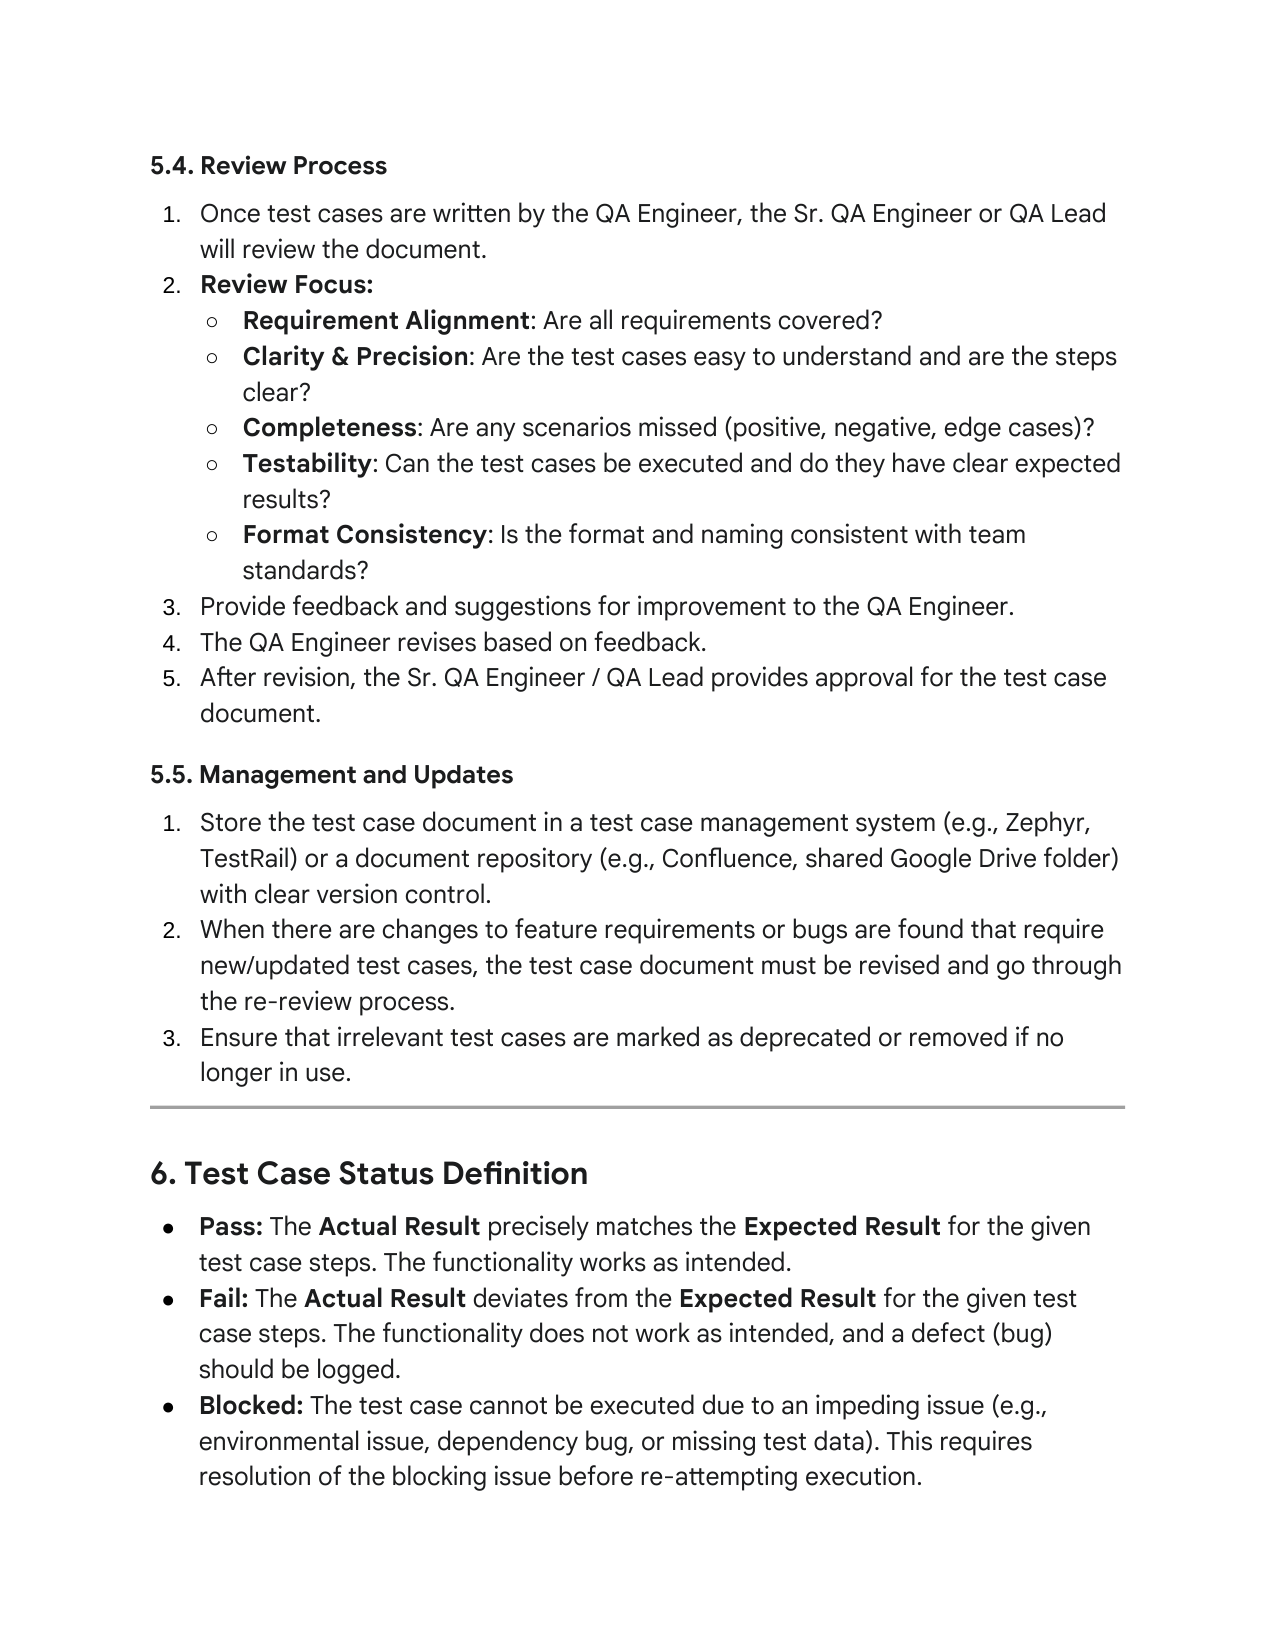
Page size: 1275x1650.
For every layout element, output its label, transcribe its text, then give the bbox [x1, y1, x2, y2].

list Provide feedback and suggestions for improvement to the QA Engineer. [162, 591, 1125, 623]
list Clarity & Precision: Are the test cases easy to understand and are the steps clear? [205, 341, 1125, 408]
list Blocked: The test case cannot be executed due to an impeding issue (e.g., environmental issue, dependency bug, or missing test data). This requires resolution of the blocking issue before re-attempting execution. [161, 1390, 1125, 1493]
list Once test cases are written by the QA Engineer, the Sr. QA Engineer or QA Lead will review the document. [162, 198, 1125, 265]
subtitle 5.5. Management and Updates [150, 759, 1125, 791]
list Ensure that irrelevant test cases are marked as deprecated or removed if no longer in use. [162, 1022, 1125, 1089]
list Requirement Alignment: Are all requirements covered? [205, 305, 1125, 337]
list Review Focus: [162, 270, 1125, 301]
subtitle 5.4. Review Process [150, 150, 1125, 181]
list When there are changes to feature requirements or bugs are found that require new/updated test cases, the test case document must be revised and go through the re-review process. [162, 914, 1125, 1017]
list Fail: The Actual Result deviates from the Expected Result for the given test case steps. The functionality does not work as intended, and a defect (bug) should be logged. [161, 1283, 1125, 1386]
list Store the test case document in a test case management system (e.g., Zephyr, TestRail) or a document repository (e.g., Confluence, shared Google Drive folder) with clear version control. [162, 807, 1125, 910]
list The QA Engineer revises based on feedback. [162, 627, 1125, 658]
list Completeness: Are any scenarios missed (positive, negative, edge cases)? [205, 413, 1125, 444]
list Pass: The Actual Result precisely matches the Expected Result for the given test case steps. The functionality works as intended. [161, 1211, 1125, 1278]
subtitle 6. Test Case Status Definition [150, 1109, 1125, 1193]
list Testability: Can the test cases be executed and do they have clear expected results? [205, 448, 1125, 515]
list After revision, the Sr. QA Engineer / QA Lead provides approval for the test case document. [162, 663, 1125, 730]
list Format Consistency: Is the format and naming consistent with team standards? [205, 520, 1125, 587]
